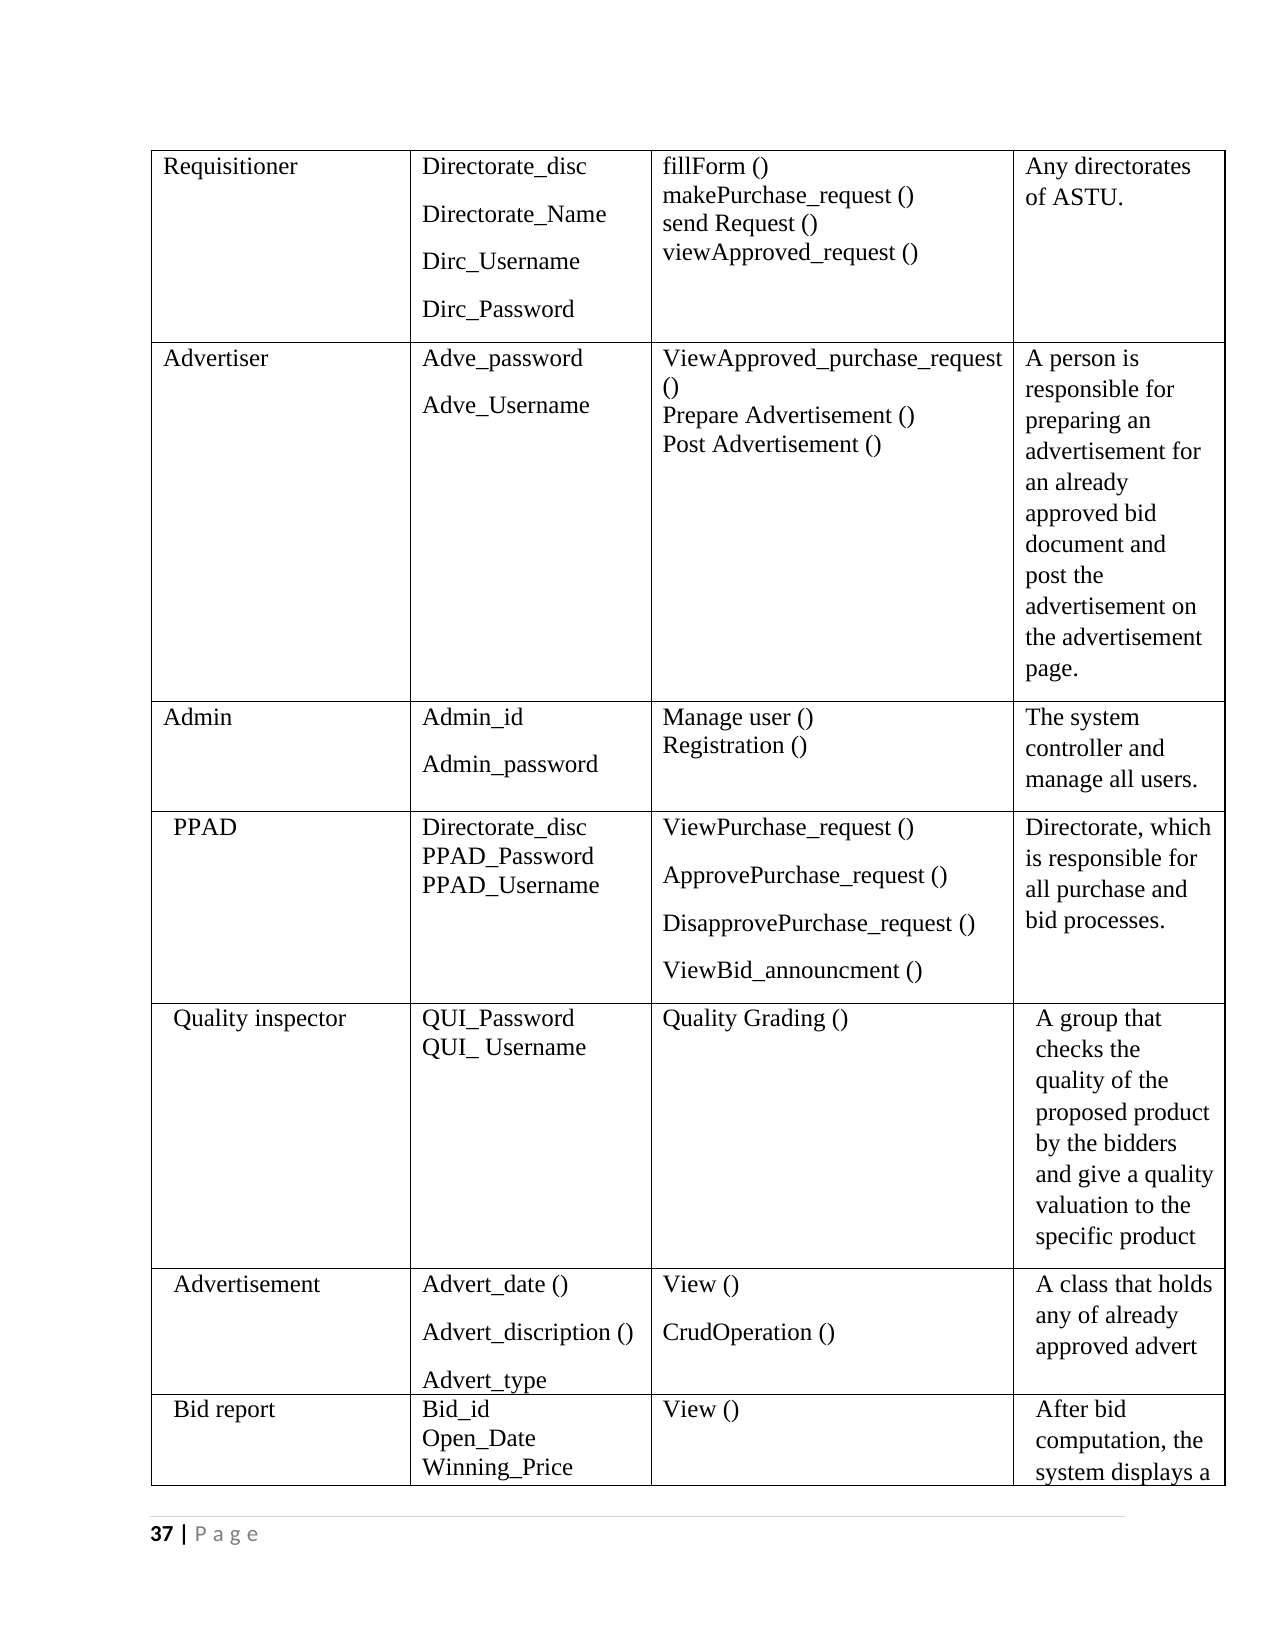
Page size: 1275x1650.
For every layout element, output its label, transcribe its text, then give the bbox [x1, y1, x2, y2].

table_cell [411, 1395, 651, 1485]
table_cell Admin [152, 702, 410, 811]
table_cell Directorate_disc Directorate_Name Dirc_Username Dirc_Password [411, 151, 651, 342]
table_cell Quality Grading () [652, 1004, 1013, 1268]
table_cell Adve_password Adve_Username [411, 343, 651, 701]
table_cell Advert_date () Advert_discription () Advert_type [411, 1269, 651, 1393]
table_cell Directorate_disc PPAD_Password PPAD_Username [411, 812, 651, 1002]
table_cell ViewApproved_purchase_request () Prepare Advertisement () Post Advertisement () [652, 343, 1013, 701]
table_cell Manage user () Registration () [652, 702, 1013, 811]
table_cell ViewPurchase_request () ApprovePurchase_request () DisapprovePurchase_request () ViewBid_announcment () [652, 812, 1013, 1002]
table_cell Directorate, which is responsible for all purchase and bid processes. [1014, 812, 1224, 1002]
table_cell Advertisement [152, 1269, 410, 1393]
table_cell fillForm () makePurchase_request () send Request () viewApproved_request () [652, 151, 1013, 342]
table_cell Any directorates of ASTU. [1014, 151, 1224, 342]
table_cell QUI_Password QUI_ Username [411, 1004, 651, 1268]
table_cell A group that checks the quality of the proposed product by the bidders and give a quality valuation to the specific product [1014, 1004, 1224, 1268]
table_cell Bid report [152, 1395, 410, 1485]
table_cell A person is responsible for preparing an advertisement for an already approved bid document and post the advertisement on the advertisement page. [1014, 343, 1224, 701]
table_cell Quality inspector [152, 1004, 410, 1268]
table_cell View () CrudOperation () [652, 1269, 1013, 1393]
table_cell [1014, 1395, 1224, 1485]
table_cell PPAD [152, 812, 410, 1002]
table_cell The system controller and manage all users. [1014, 702, 1224, 811]
table_cell Advertiser [152, 343, 410, 701]
table_cell View () [652, 1395, 1013, 1485]
table_cell A class that holds any of already approved advert [1014, 1269, 1224, 1393]
table_cell Admin_id Admin_password [411, 702, 651, 811]
table_cell Requisitioner [152, 151, 410, 342]
